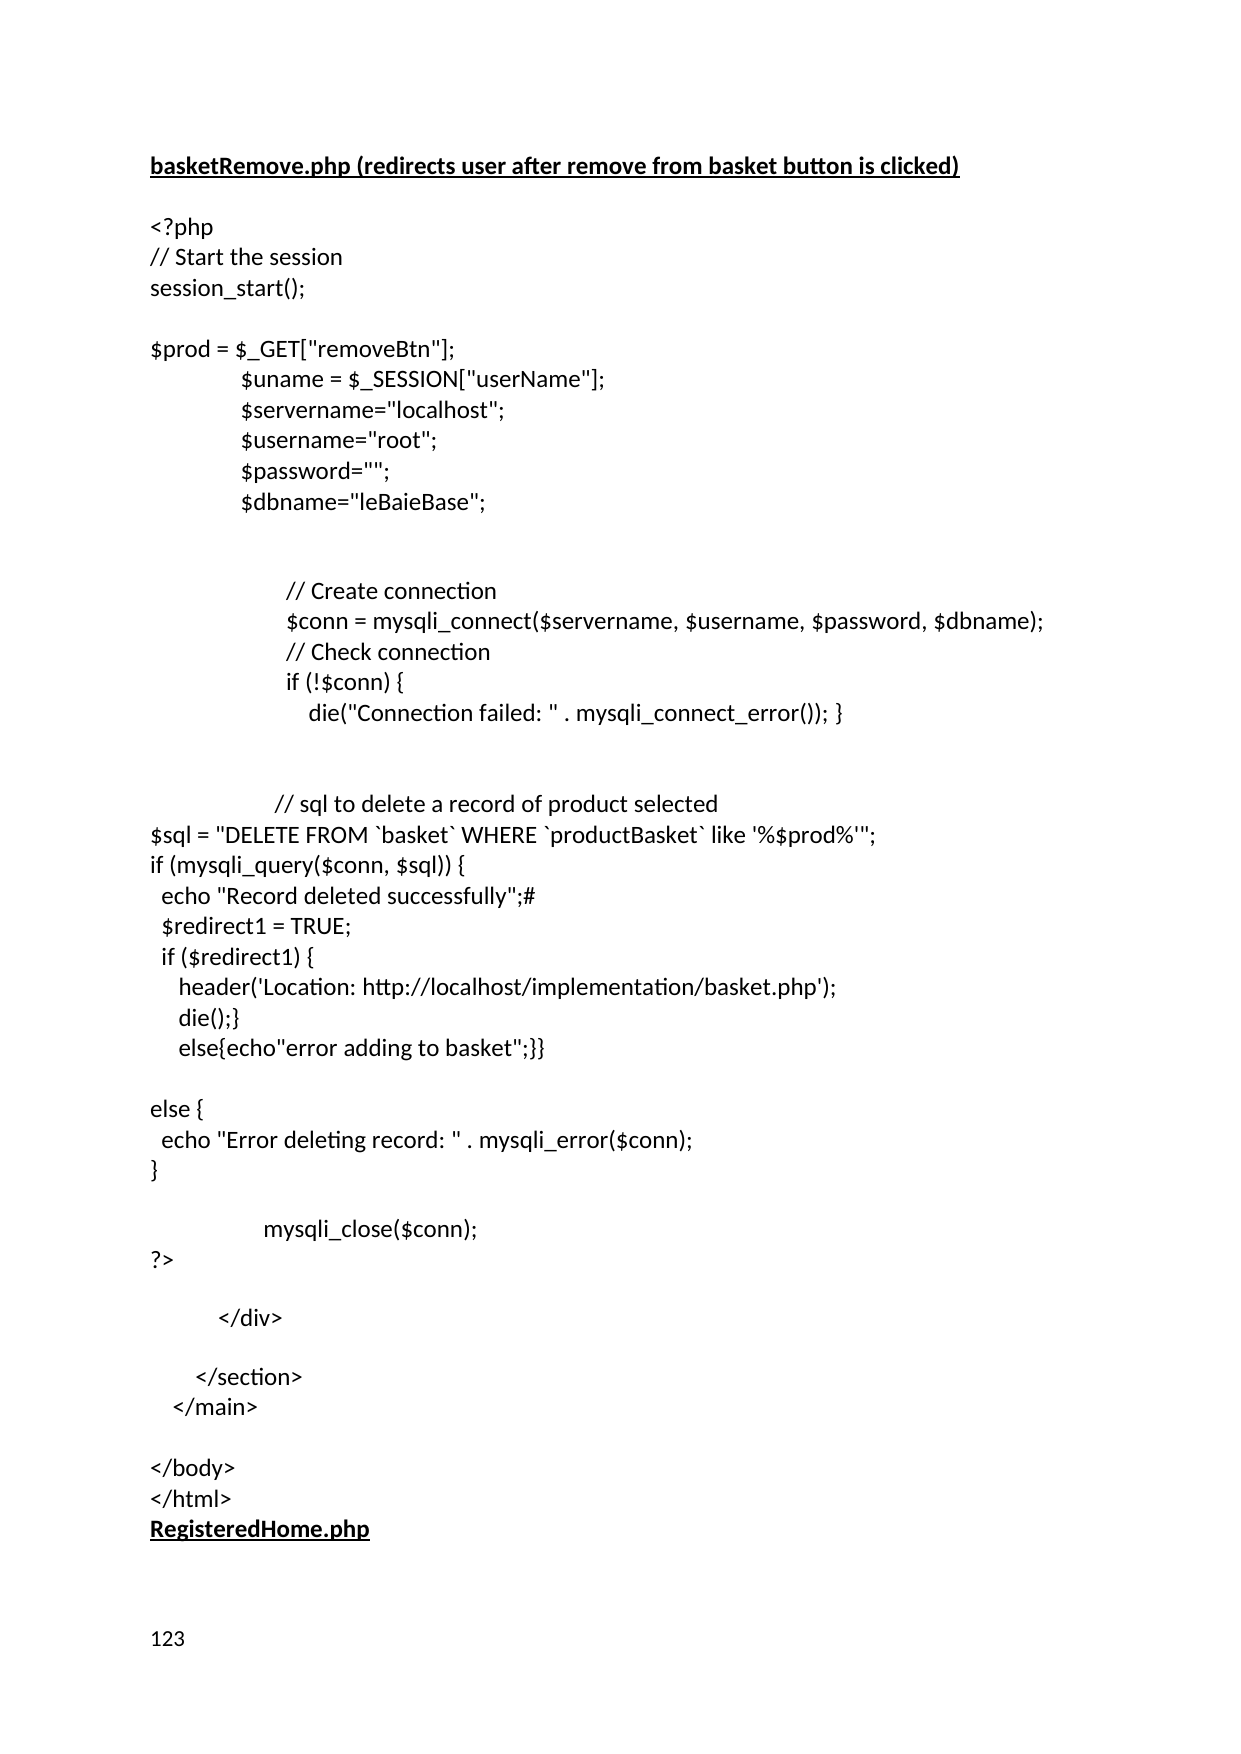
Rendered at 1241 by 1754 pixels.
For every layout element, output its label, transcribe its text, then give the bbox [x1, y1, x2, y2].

text <?php [150, 211, 1090, 242]
text // Check connection [150, 636, 1090, 666]
text if ($redirect1) { [150, 941, 1090, 972]
text die();} [150, 1002, 1090, 1033]
text $conn = mysqli_connect($servername, $username, $password, $dbname); [150, 605, 1090, 636]
text </main> [150, 1391, 1090, 1422]
text $uname = $_SESSION["userName"]; [150, 364, 1090, 394]
text // Create connection [150, 575, 1090, 605]
text header('Location: http://localhost/implementation/basket.php'); [150, 972, 1090, 1002]
text die("Connection failed: " . mysqli_connect_error()); } [150, 697, 1090, 727]
text $username="root"; [150, 425, 1090, 455]
text mysqli_close($conn); [150, 1213, 1090, 1244]
text session_start(); [150, 272, 1090, 303]
text $sql = "DELETE FROM `basket` WHERE `productBasket` like '%$prod%'"; [150, 819, 1090, 849]
text </html> [150, 1483, 1090, 1513]
text ?> [150, 1244, 1090, 1274]
text if (mysqli_query($conn, $sql)) { [150, 849, 1090, 880]
text RegisteredHome.php [150, 1513, 1090, 1544]
text } [150, 1155, 1090, 1185]
text // sql to delete a record of product selected [150, 788, 1090, 819]
text else { [150, 1094, 1090, 1124]
text $password=""; [150, 455, 1090, 486]
text $servername="localhost"; [150, 394, 1090, 425]
text </div> [150, 1302, 1090, 1333]
text else{echo"error adding to basket";}} [150, 1033, 1090, 1063]
text $redirect1 = TRUE; [150, 911, 1090, 941]
text </section> [150, 1361, 1090, 1391]
text echo "Record deleted successfully";# [150, 880, 1090, 911]
text if (!$conn) { [150, 666, 1090, 697]
text $dbname="leBaieBase"; [150, 486, 1090, 516]
text basketRemove.php (redirects user after remove from basket button is clicked) [150, 150, 1090, 181]
text // Start the session [150, 242, 1090, 272]
text echo "Error deleting record: " . mysqli_error($conn); [150, 1124, 1090, 1155]
text </body> [150, 1452, 1090, 1483]
text $prod = $_GET["removeBtn"]; [150, 333, 1090, 364]
